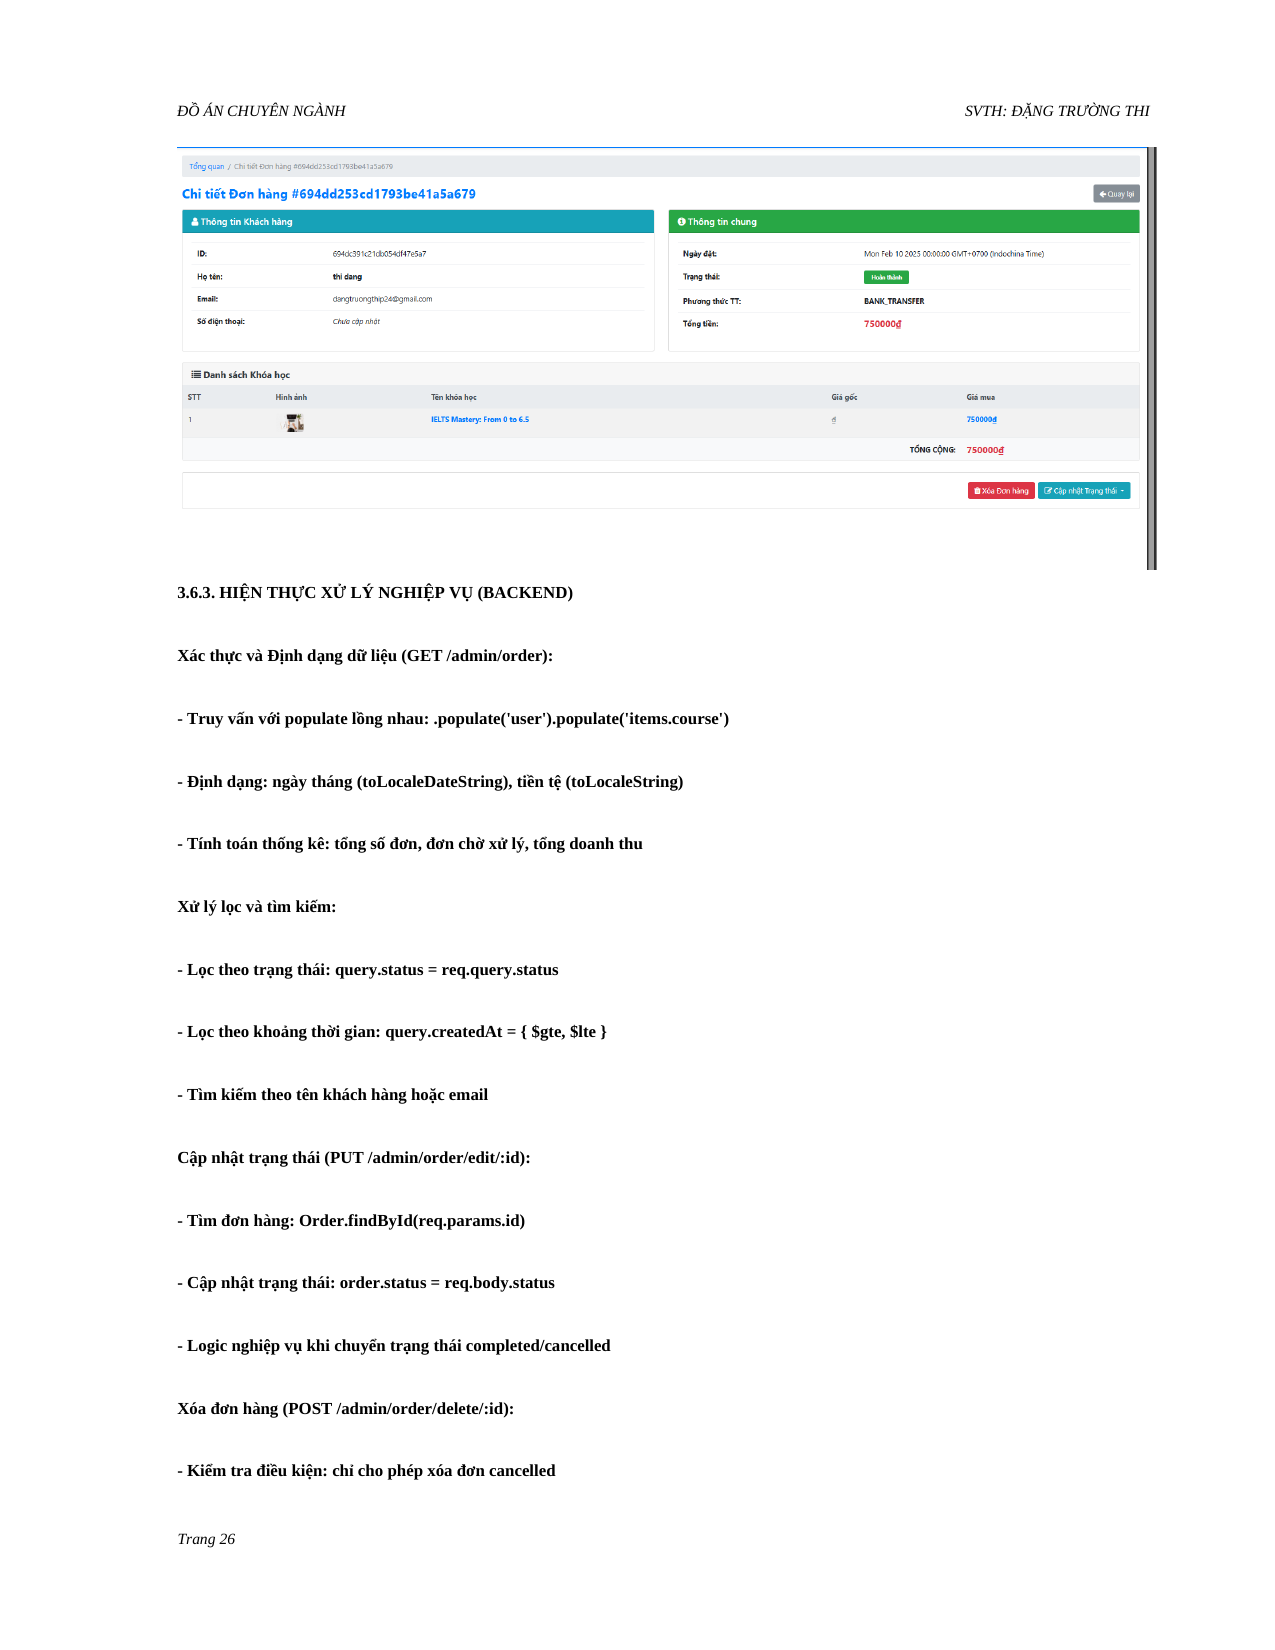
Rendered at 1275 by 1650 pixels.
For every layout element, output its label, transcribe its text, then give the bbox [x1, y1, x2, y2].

text Xóa đơn hàng (POST /admin/order/delete/:id): [177, 1384, 1157, 1418]
text - Tìm kiếm theo tên khách hàng hoặc email [177, 1071, 1157, 1104]
text - Tính toán thống kê: tổng số đơn, đơn chờ xử lý, tổng doanh thu [177, 820, 1157, 853]
text - Kiểm tra điều kiện: chỉ cho phép xóa đơn cancelled [177, 1447, 1157, 1481]
text - Định dạng: ngày tháng (toLocaleDateString), tiền tệ (toLocaleString) [177, 757, 1157, 791]
text - Truy vấn với populate lồng nhau: .populate('user').populate('items.course') [177, 694, 1157, 728]
text - Cập nhật trạng thái: order.status = req.body.status [177, 1259, 1157, 1292]
text 3.6.3. HIỆN THỰC XỬ LÝ NGHIỆP VỤ (BACKEND) [177, 570, 1157, 603]
text Xử lý lọc và tìm kiếm: [177, 883, 1157, 916]
text Xác thực và Định dạng dữ liệu (GET /admin/order): [177, 632, 1157, 665]
picture [177, 147, 1157, 570]
text - Tìm đơn hàng: Order.findById(req.params.id) [177, 1196, 1157, 1230]
text - Logic nghiệp vụ khi chuyển trạng thái completed/cancelled [177, 1322, 1157, 1355]
text - Lọc theo trạng thái: query.status = req.query.status [177, 945, 1157, 979]
text Cập nhật trạng thái (PUT /admin/order/edit/:id): [177, 1133, 1157, 1167]
text - Lọc theo khoảng thời gian: query.createdAt = { $gte, $lte } [177, 1008, 1157, 1042]
